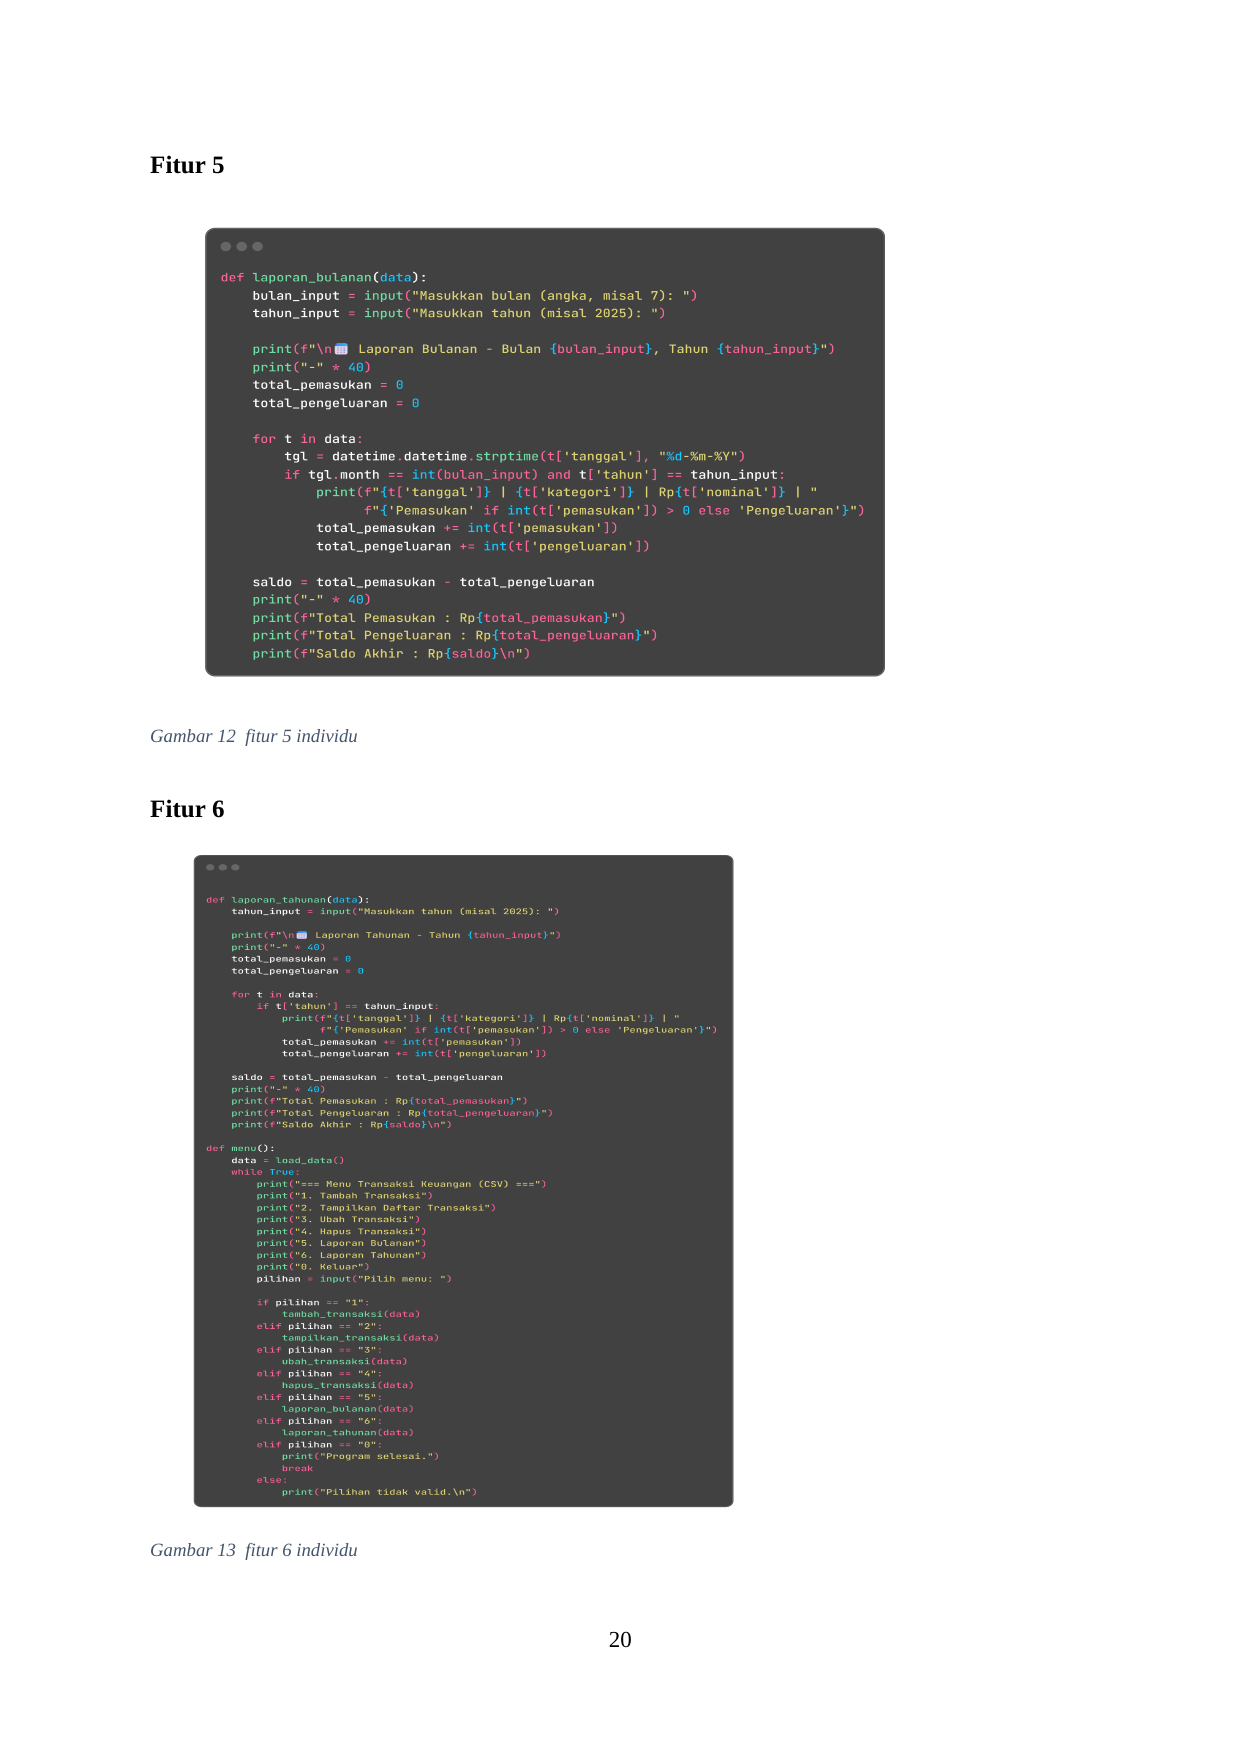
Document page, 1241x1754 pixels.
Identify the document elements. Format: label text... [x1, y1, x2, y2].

text Fitur 5 [150, 150, 1090, 179]
picture [150, 178, 940, 726]
text Gambar 13 fitur 6 individu [150, 1539, 1090, 1561]
text Gambar 12 fitur 5 individu [150, 725, 1090, 747]
text Fitur 6 [150, 794, 1090, 823]
picture [150, 822, 777, 1540]
